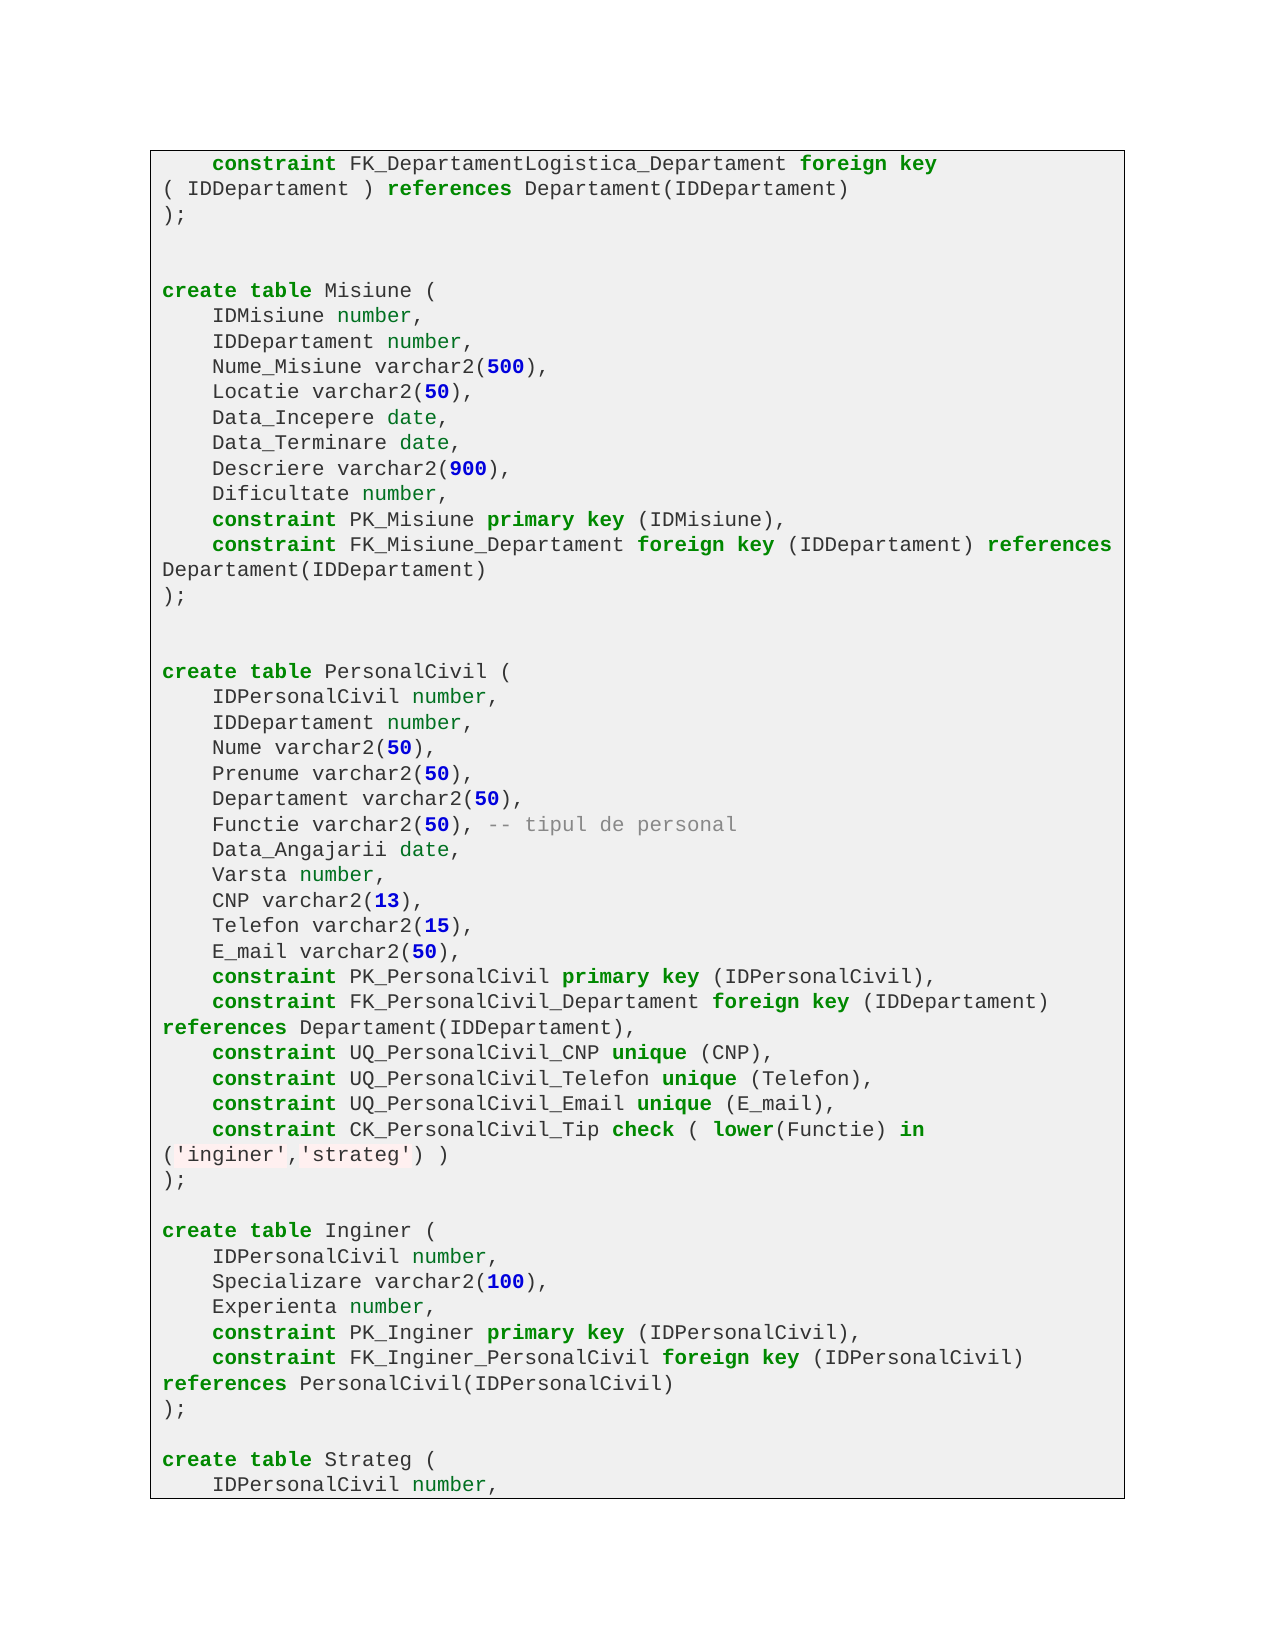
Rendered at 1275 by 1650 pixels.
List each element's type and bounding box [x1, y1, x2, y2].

table_header [151, 151, 1124, 1498]
